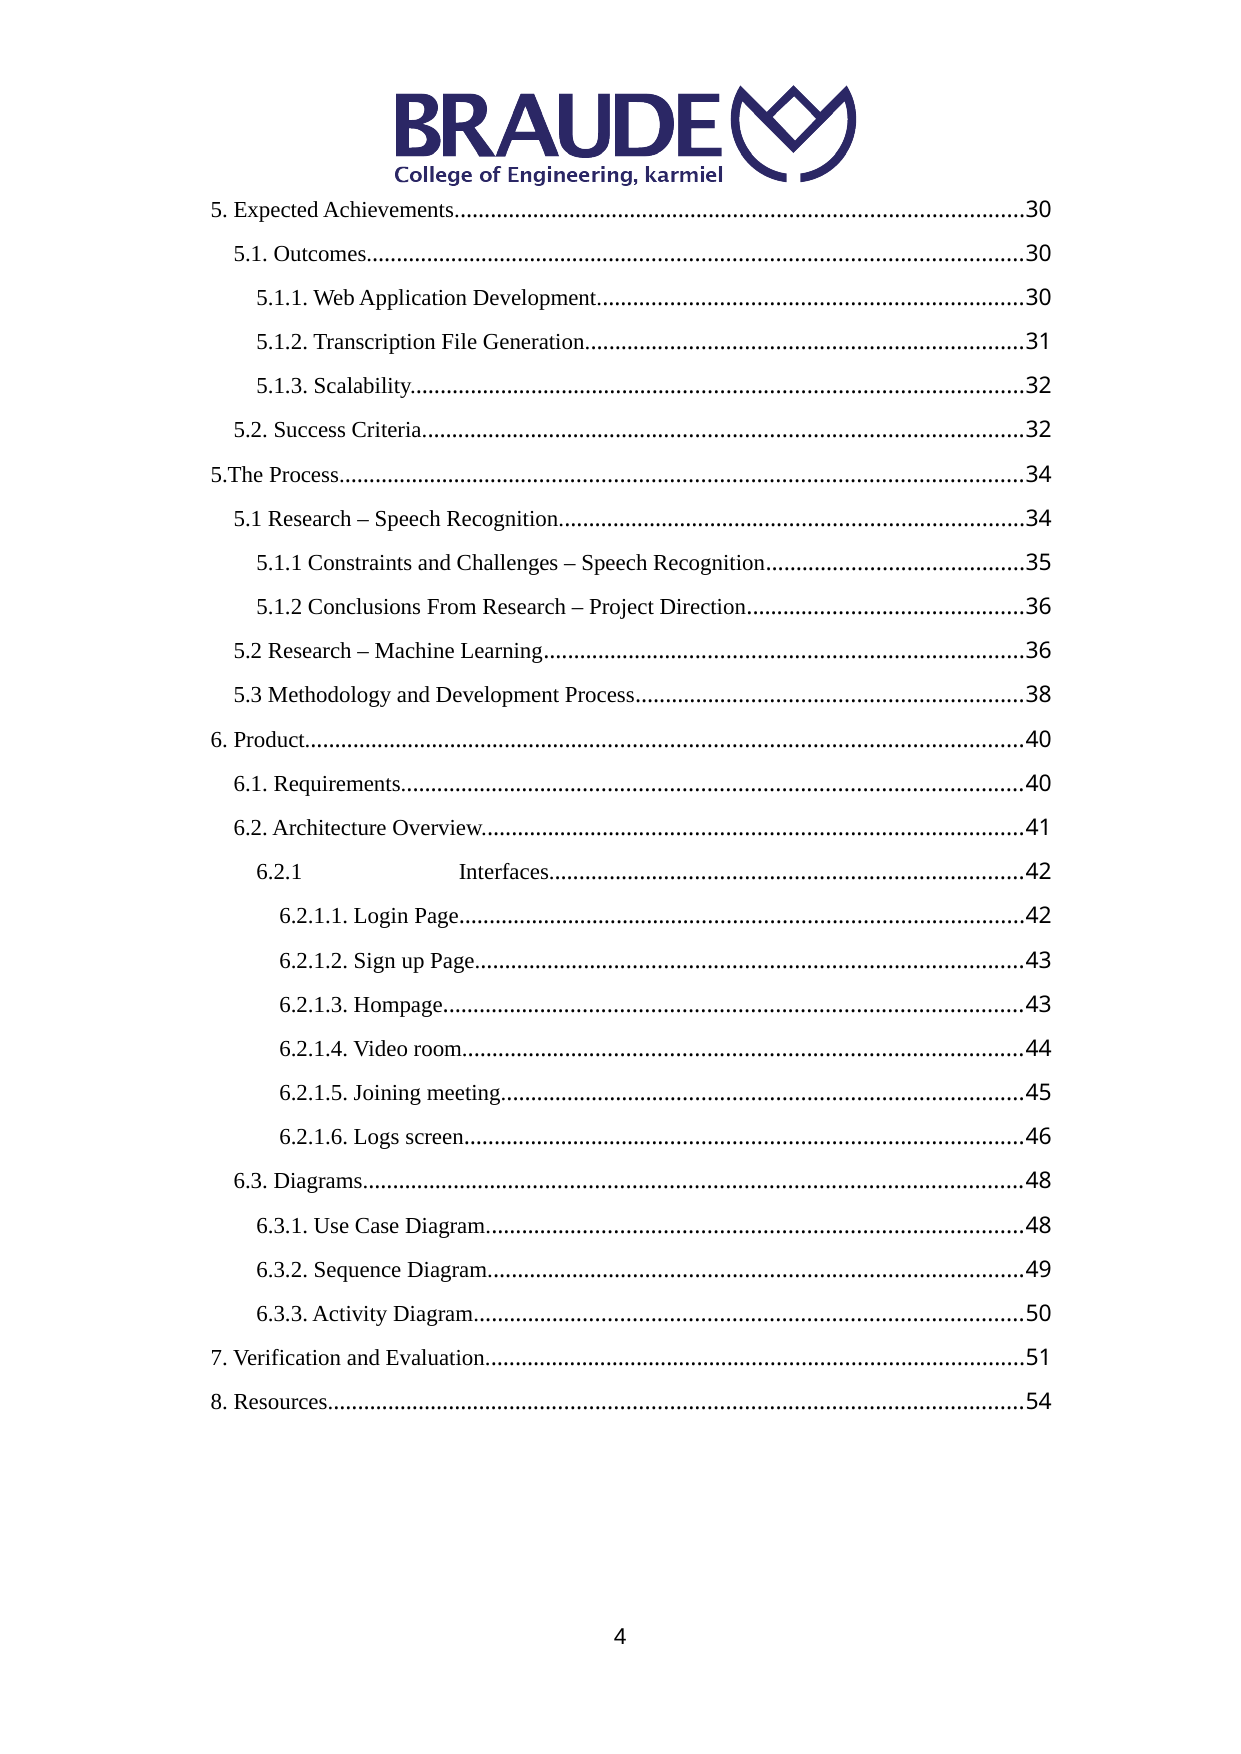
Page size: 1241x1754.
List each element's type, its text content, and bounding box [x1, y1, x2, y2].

text 5.1.2 Conclusions From Research – Project Direction 36 [256, 590, 1053, 621]
text 6.3.1. Use Case Diagram. 48 [256, 1208, 1053, 1240]
text 6.2.1.3. Hompage 43 [279, 988, 1053, 1019]
text 6.2.1.2. Sign up Page. 43 [279, 943, 1053, 975]
text 5.2 Research – Machine Learning 36 [233, 634, 1053, 665]
text 6.2.1.6. Logs screen 46 [279, 1120, 1053, 1151]
text 5.The Process. 34 [210, 457, 1053, 489]
picture [369, 73, 871, 193]
text 7. Verification and Evaluation. 51 [210, 1341, 1053, 1372]
text 6. Product. 40 [210, 722, 1053, 754]
text 5.1.1 Constraints and Challenges – Speech Recognition 35 [256, 546, 1053, 577]
text 6.2.1 Interfaces. 42 [256, 855, 1053, 886]
text 5.1.1. Web Application Development. 30 [256, 281, 1053, 312]
text 6.2. Architecture Overview. 41 [233, 811, 1053, 842]
text 6.2.1.1. Login Page 42 [279, 899, 1053, 931]
text 6.3.2. Sequence Diagram. 49 [256, 1253, 1053, 1284]
text 6.2.1.4. Video room. 44 [279, 1032, 1053, 1063]
text 5.3 Methodology and Development Process 38 [233, 678, 1053, 709]
text 8. Resources. 54 [210, 1385, 1053, 1416]
text 5.1.2. Transcription File Generation. 31 [256, 325, 1053, 356]
text 5.1 Research – Speech Recognition. 34 [233, 502, 1053, 533]
text 6.3. Diagrams. 48 [233, 1164, 1053, 1196]
text 5.2. Success Criteria. 32 [233, 413, 1053, 444]
text 6.2.1.5. Joining meeting. 45 [279, 1076, 1053, 1107]
text 6.1. Requirements. 40 [233, 767, 1053, 798]
text 5.1. Outcomes. 30 [233, 237, 1053, 268]
text 5.1.3. Scalability. 32 [256, 369, 1053, 400]
text 6.3.3. Activity Diagram. 50 [256, 1297, 1053, 1328]
text 5. Expected Achievements. 30 [210, 192, 1053, 224]
